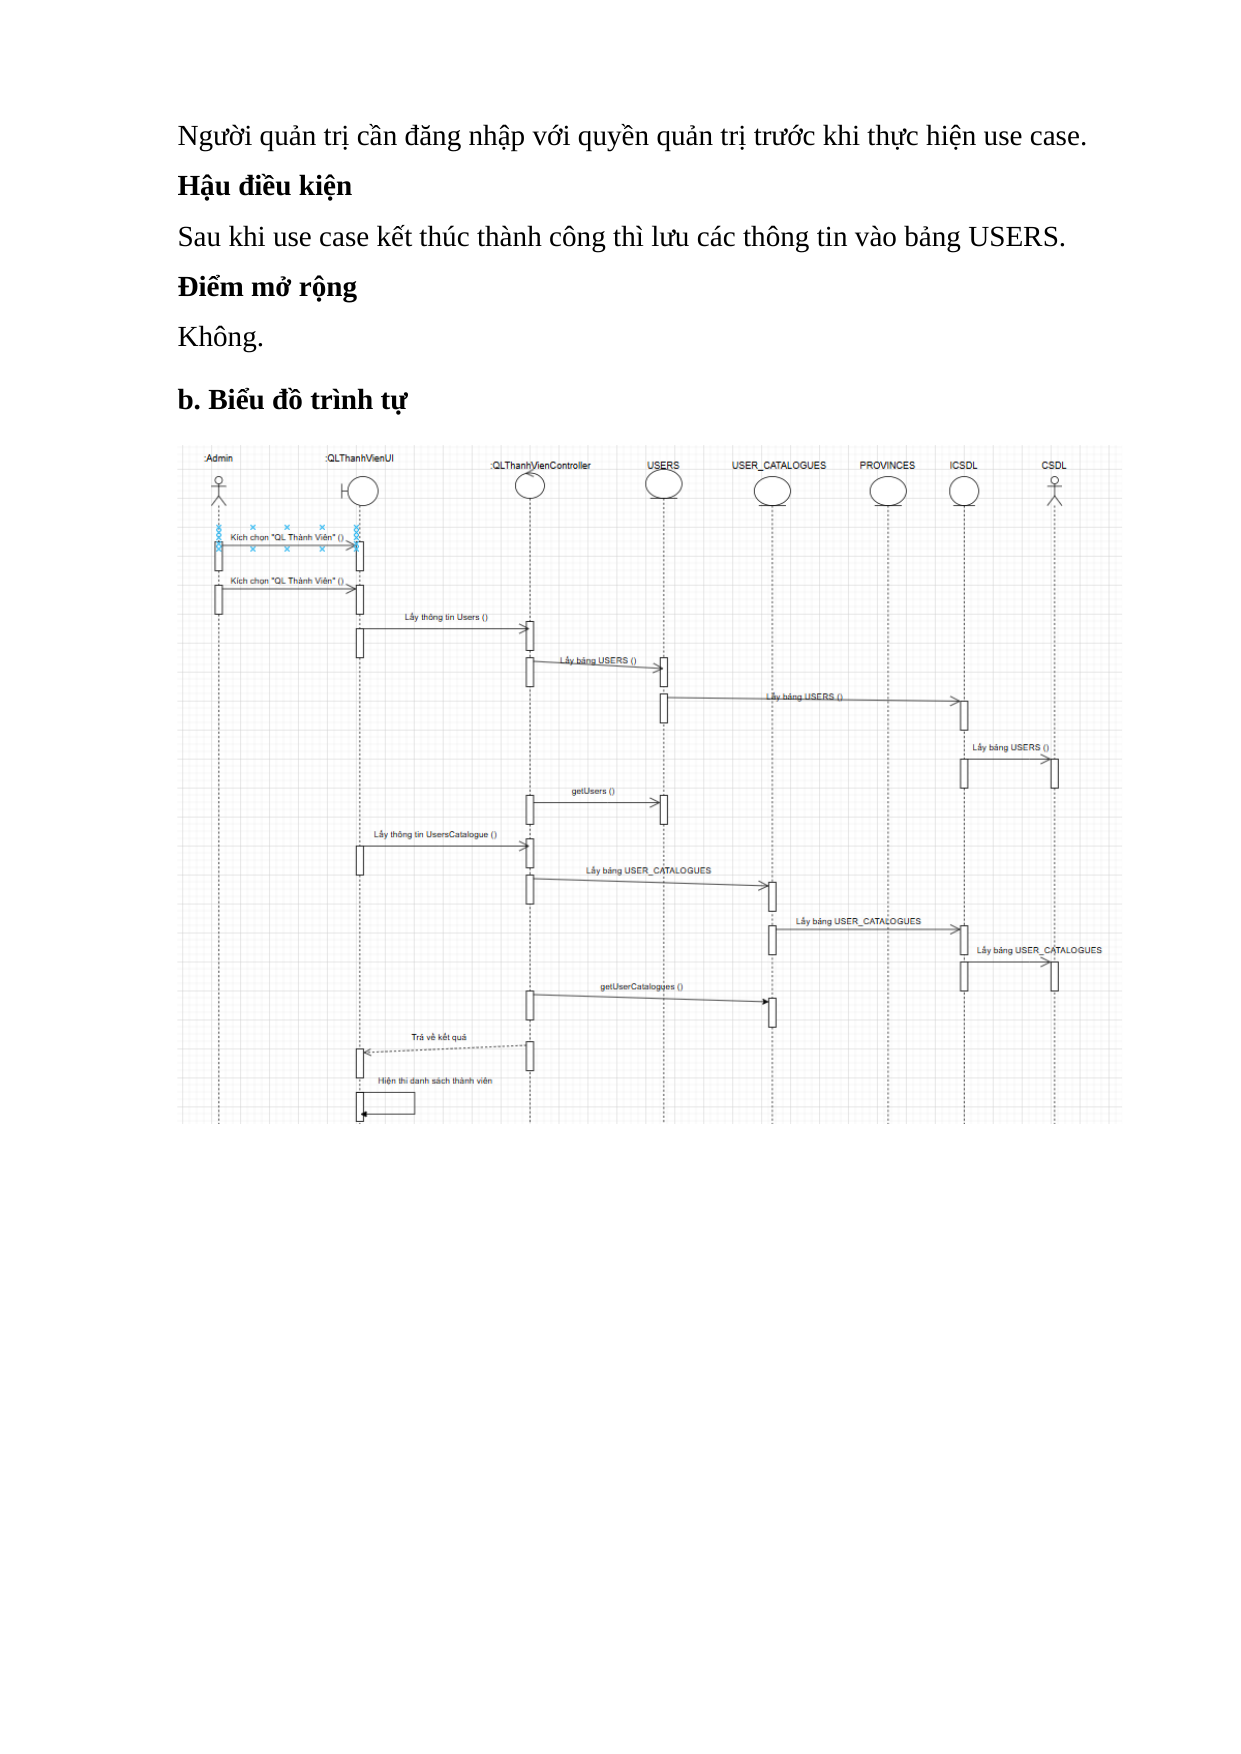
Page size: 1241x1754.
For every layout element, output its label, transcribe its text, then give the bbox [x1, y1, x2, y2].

list Người quản trị cần đăng nhập với quyền quản trị trước khi thực hiện use case. [177, 118, 1122, 152]
list Điểm mở rộng [177, 269, 1122, 303]
list Sau khi use case kết thúc thành công thì lưu các thông tin vào bảng USERS. [177, 219, 1122, 252]
list Hậu điều kiện [177, 168, 1122, 202]
picture [177, 445, 1123, 1124]
text b. Biểu đồ trình tự [177, 382, 1122, 416]
list Không. [177, 319, 1122, 353]
